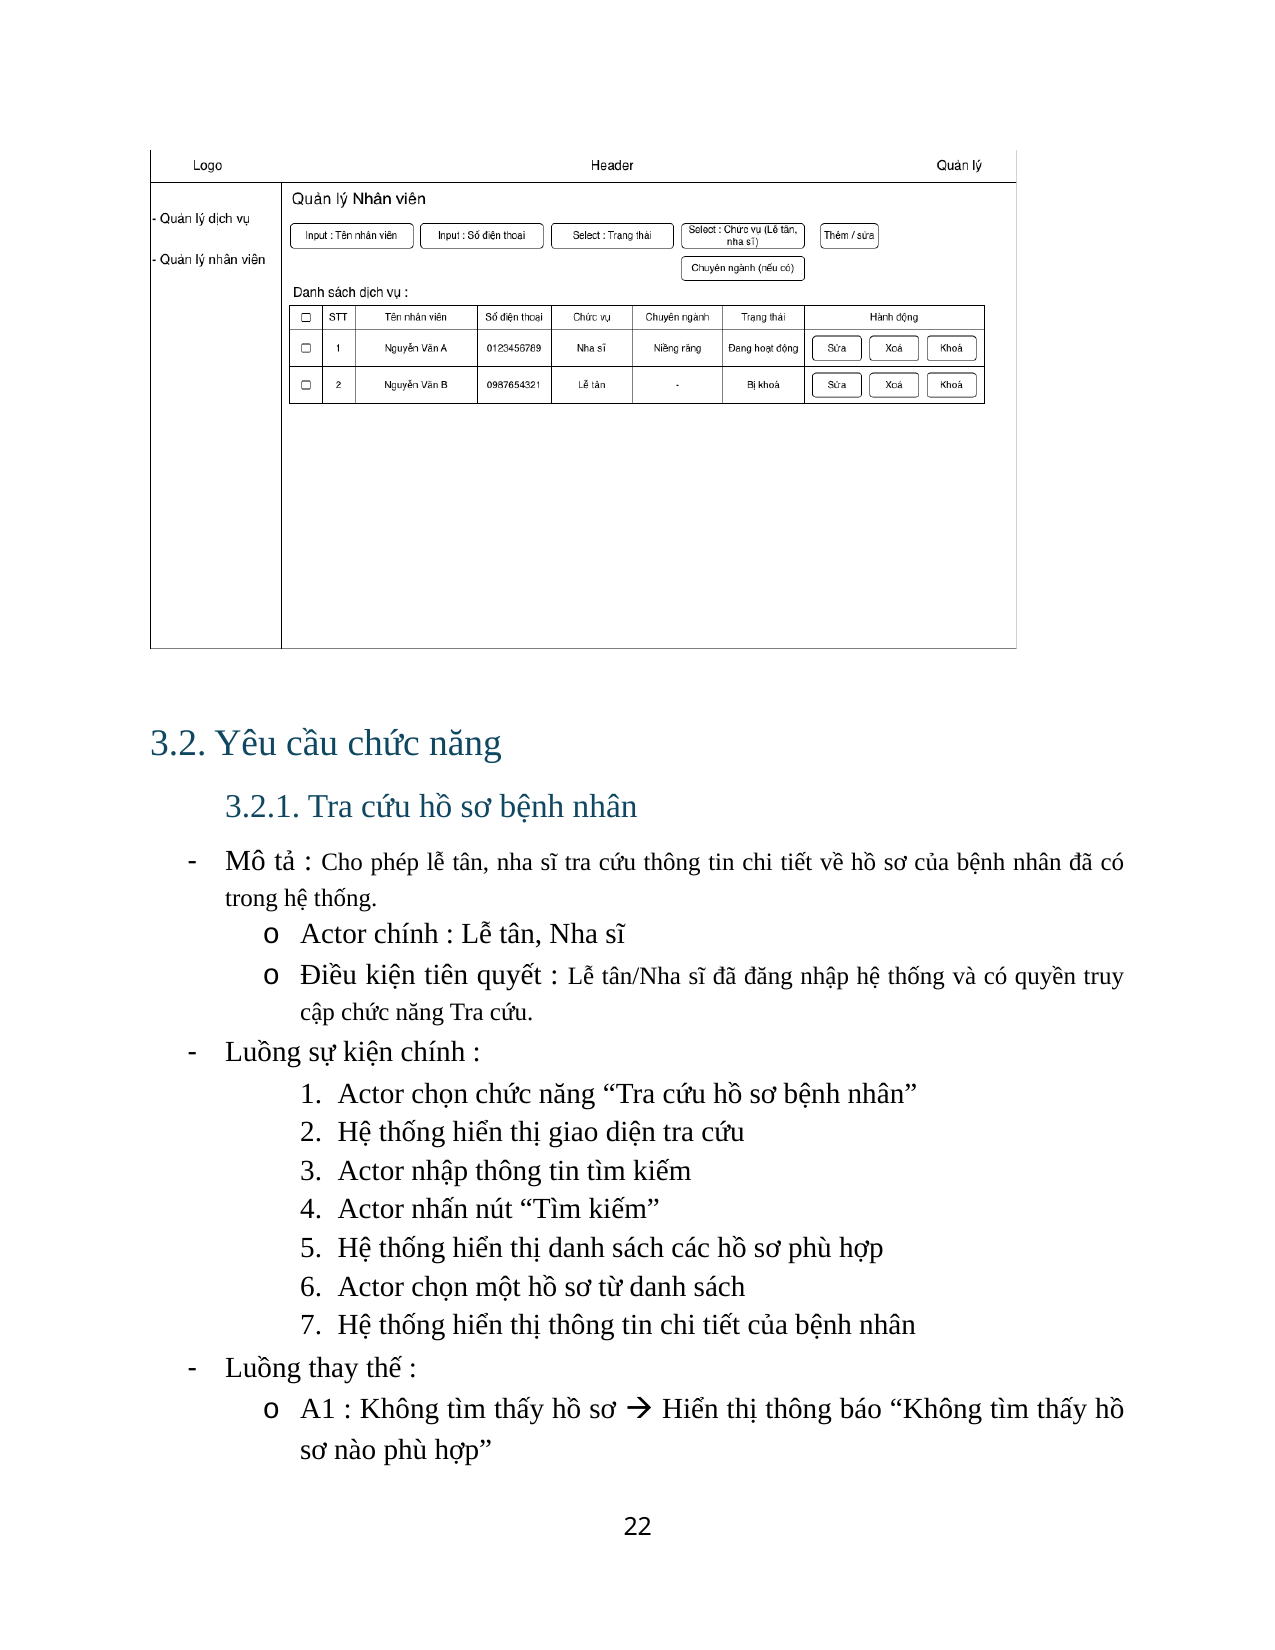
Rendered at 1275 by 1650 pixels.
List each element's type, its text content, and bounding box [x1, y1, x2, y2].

list Điều kiện tiên quyết : Lễ tân/Nha sĩ đã đăng nhập hệ thống và có quyền truy cập chức năng Tra cứu. [262, 957, 1125, 1026]
list Hệ thống hiển thị giao diện tra cứu [300, 1114, 1125, 1148]
subtitle 3.2. Yêu cầu chức năng [150, 720, 1125, 763]
list Actor chọn chức năng “Tra cứu hồ sơ bệnh nhân” [300, 1076, 1125, 1109]
list Mô tả : Cho phép lễ tân, nha sĩ tra cứu thông tin chi tiết về hồ sơ của bệnh nhân đã có trong hệ thống. [187, 839, 1125, 911]
list Actor chính : Lễ tân, Nha sĩ [262, 916, 1125, 952]
list Hệ thống hiển thị thông tin chi tiết của bệnh nhân [300, 1307, 1125, 1341]
list Actor nhập thông tin tìm kiếm [300, 1153, 1125, 1187]
list Actor nhấn nút “Tìm kiếm” [300, 1192, 1125, 1225]
list Luồng thay thế : [187, 1346, 1125, 1386]
picture [150, 150, 1017, 649]
list Actor chọn một hồ sơ từ danh sách [300, 1269, 1125, 1302]
list Luồng sự kiện chính : [187, 1030, 1125, 1070]
subtitle 3.2.1. Tra cứu hồ sơ bệnh nhân [150, 786, 1125, 825]
list Hệ thống hiển thị danh sách các hồ sơ phù hợp [300, 1230, 1125, 1264]
list A1 : Không tìm thấy hồ sơ Hiển thị thông báo “Không tìm thấy hồ sơ nào phù hợp” [262, 1391, 1125, 1466]
